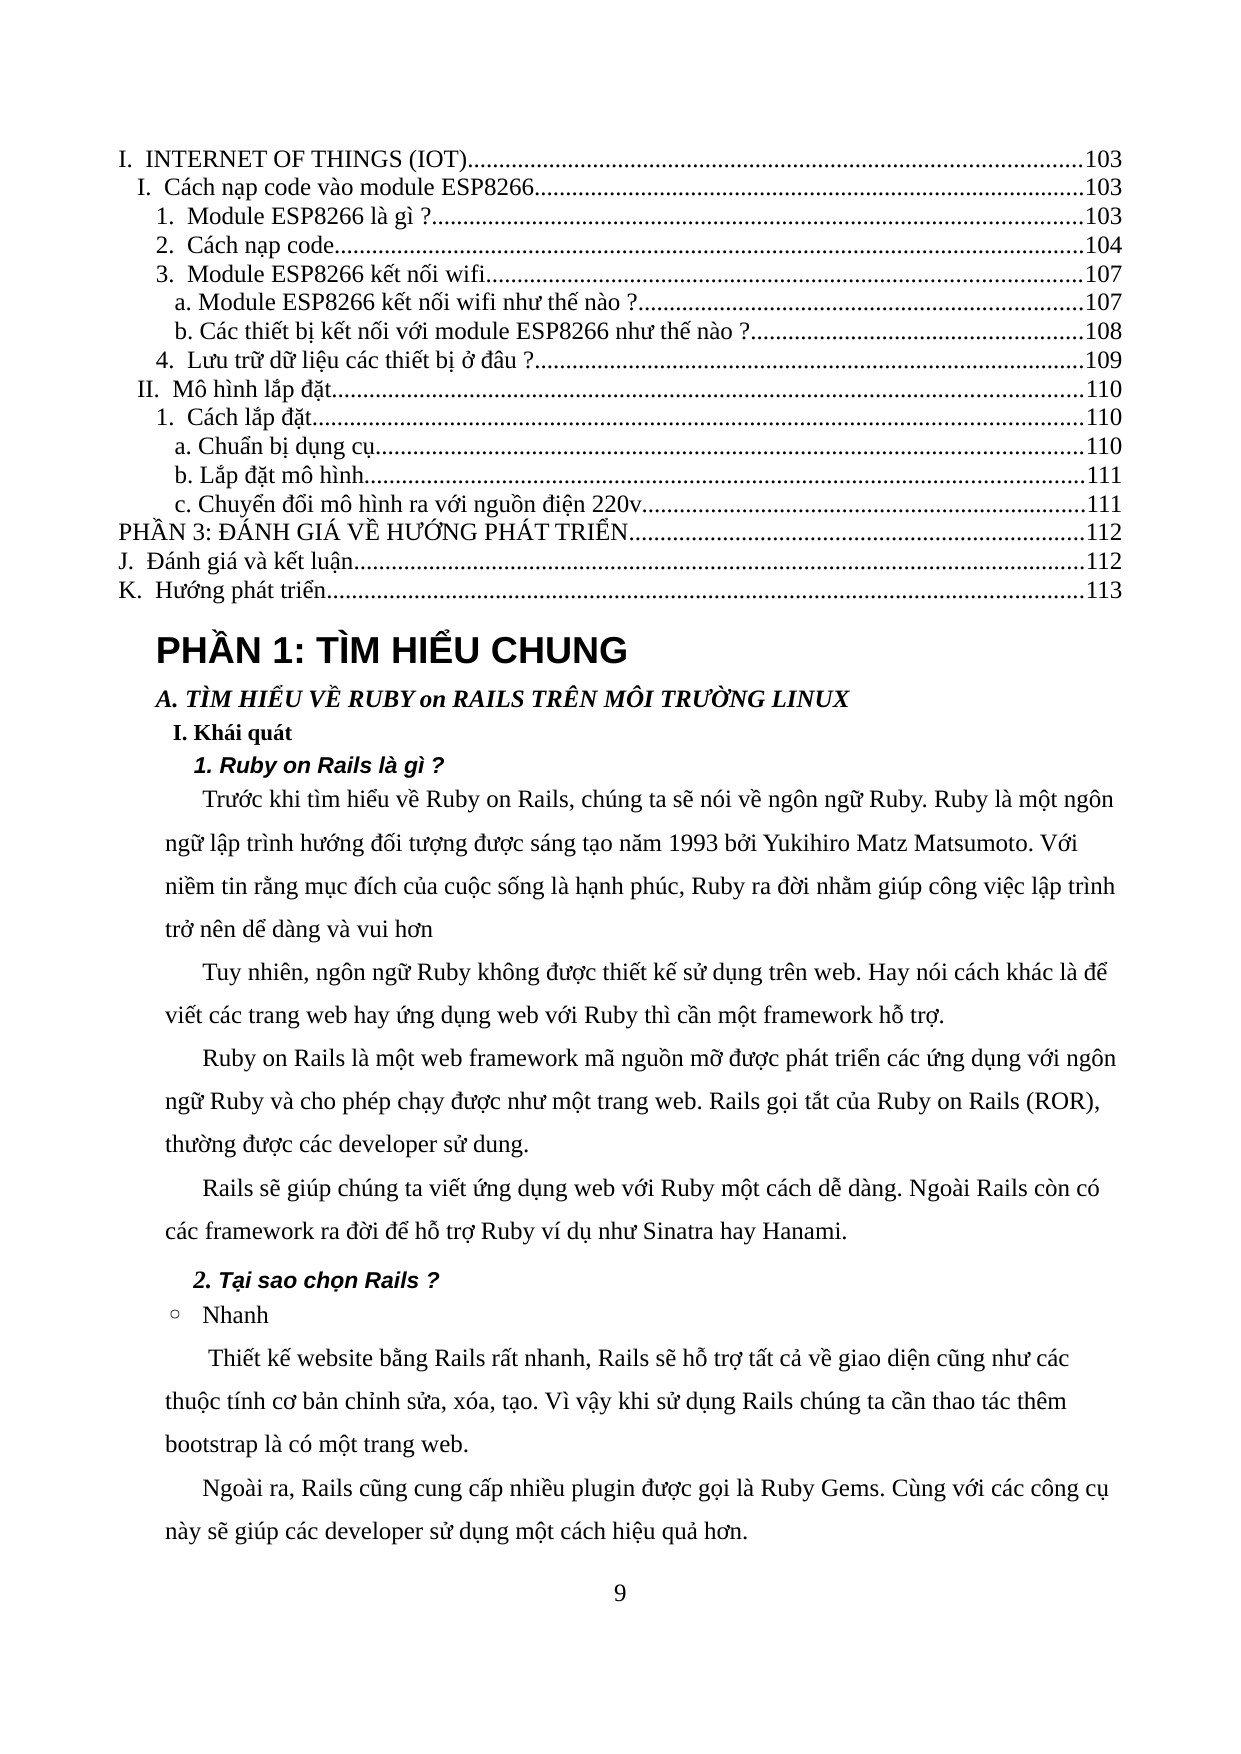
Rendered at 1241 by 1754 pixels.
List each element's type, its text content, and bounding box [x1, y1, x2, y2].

text a. Chuẩn bị dụng cụ 110 [118, 431, 1122, 460]
subtitle Tại sao chọn Rails ? [156, 1265, 1122, 1294]
text K. Hướng phát triển 113 [118, 575, 1122, 604]
subtitle TÌM HIỂU VỀ RUBY on RAILS TRÊN MÔI TRƯỜNG LINUX [156, 684, 1122, 713]
list Nhanh [165, 1300, 1122, 1329]
subtitle Ruby on Rails là gì ? [156, 752, 1122, 778]
text b. Các thiết bị kết nối với module ESP8266 như thế nào ? 108 [118, 316, 1122, 345]
text Ruby on Rails là một web framework mã nguồn mỡ được phát triển các ứng dụng với ngôn ngữ Ruby và cho phép chạy được như một trang web. Rails gọi tắt của Ruby on Rails (ROR), thường được các developer sử dung. [165, 1043, 1122, 1158]
text 3. Module ESP8266 kết nối wifi 107 [118, 259, 1122, 287]
subtitle Khái quát [156, 719, 1122, 746]
text I. Cách nạp code vào module ESP8266 103 [118, 172, 1122, 201]
text b. Lắp đặt mô hình 111 [118, 460, 1122, 489]
text 2. Cách nạp code 104 [118, 230, 1122, 259]
text c. Chuyển đổi mô hình ra với nguồn điện 220v 111 [118, 489, 1122, 517]
text Ngoài ra, Rails cũng cung cấp nhiều plugin được gọi là Ruby Gems. Cùng với các công cụ này sẽ giúp các developer sử dụng một cách hiệu quả hơn. [165, 1473, 1122, 1544]
subtitle PHẦN 1: TÌM HIỂU CHUNG [156, 629, 1122, 672]
text a. Module ESP8266 kết nối wifi như thế nào ? 107 [118, 287, 1122, 316]
text 4. Lưu trữ dữ liệu các thiết bị ở đâu ? 109 [118, 345, 1122, 374]
text Rails sẽ giúp chúng ta viết ứng dụng web với Ruby một cách dễ dàng. Ngoài Rails còn có các framework ra đời để hỗ trợ Ruby ví dụ như Sinatra hay Hanami. [165, 1173, 1122, 1244]
text J. Đánh giá và kết luận 112 [118, 546, 1122, 575]
text I. INTERNET OF THINGS (IOT) 103 [118, 144, 1122, 172]
text Trước khi tìm hiểu về Ruby on Rails, chúng ta sẽ nói về ngôn ngữ Ruby. Ruby là một ngôn ngữ lập trình hướng đối tượng được sáng tạo năm 1993 bởi Yukihiro Matz Matsumoto. Với niềm tin rằng mục đích của cuộc sống là hạnh phúc, Ruby ra đời nhằm giúp công việc lập trình trở nên dể dàng và vui hơn [165, 784, 1122, 943]
text Tuy nhiên, ngôn ngữ Ruby không được thiết kế sử dụng trên web. Hay nói cách khác là để viết các trang web hay ứng dụng web với Ruby thì cần một framework hỗ trợ. [165, 957, 1122, 1029]
text 1. Cách lắp đặt 110 [118, 402, 1122, 431]
text Thiết kế website bằng Rails rất nhanh, Rails sẽ hỗ trợ tất cả về giao diện cũng như các thuộc tính cơ bản chỉnh sửa, xóa, tạo. Vì vậy khi sử dụng Rails chúng ta cần thao tác thêm bootstrap là có một trang web. [165, 1343, 1122, 1458]
text 1. Module ESP8266 là gì ? 103 [118, 201, 1122, 230]
text PHẦN 3: ĐÁNH GIÁ VỀ HƯỚNG PHÁT TRIỂN 112 [118, 517, 1122, 546]
text II. Mô hình lắp đặt 110 [118, 374, 1122, 402]
